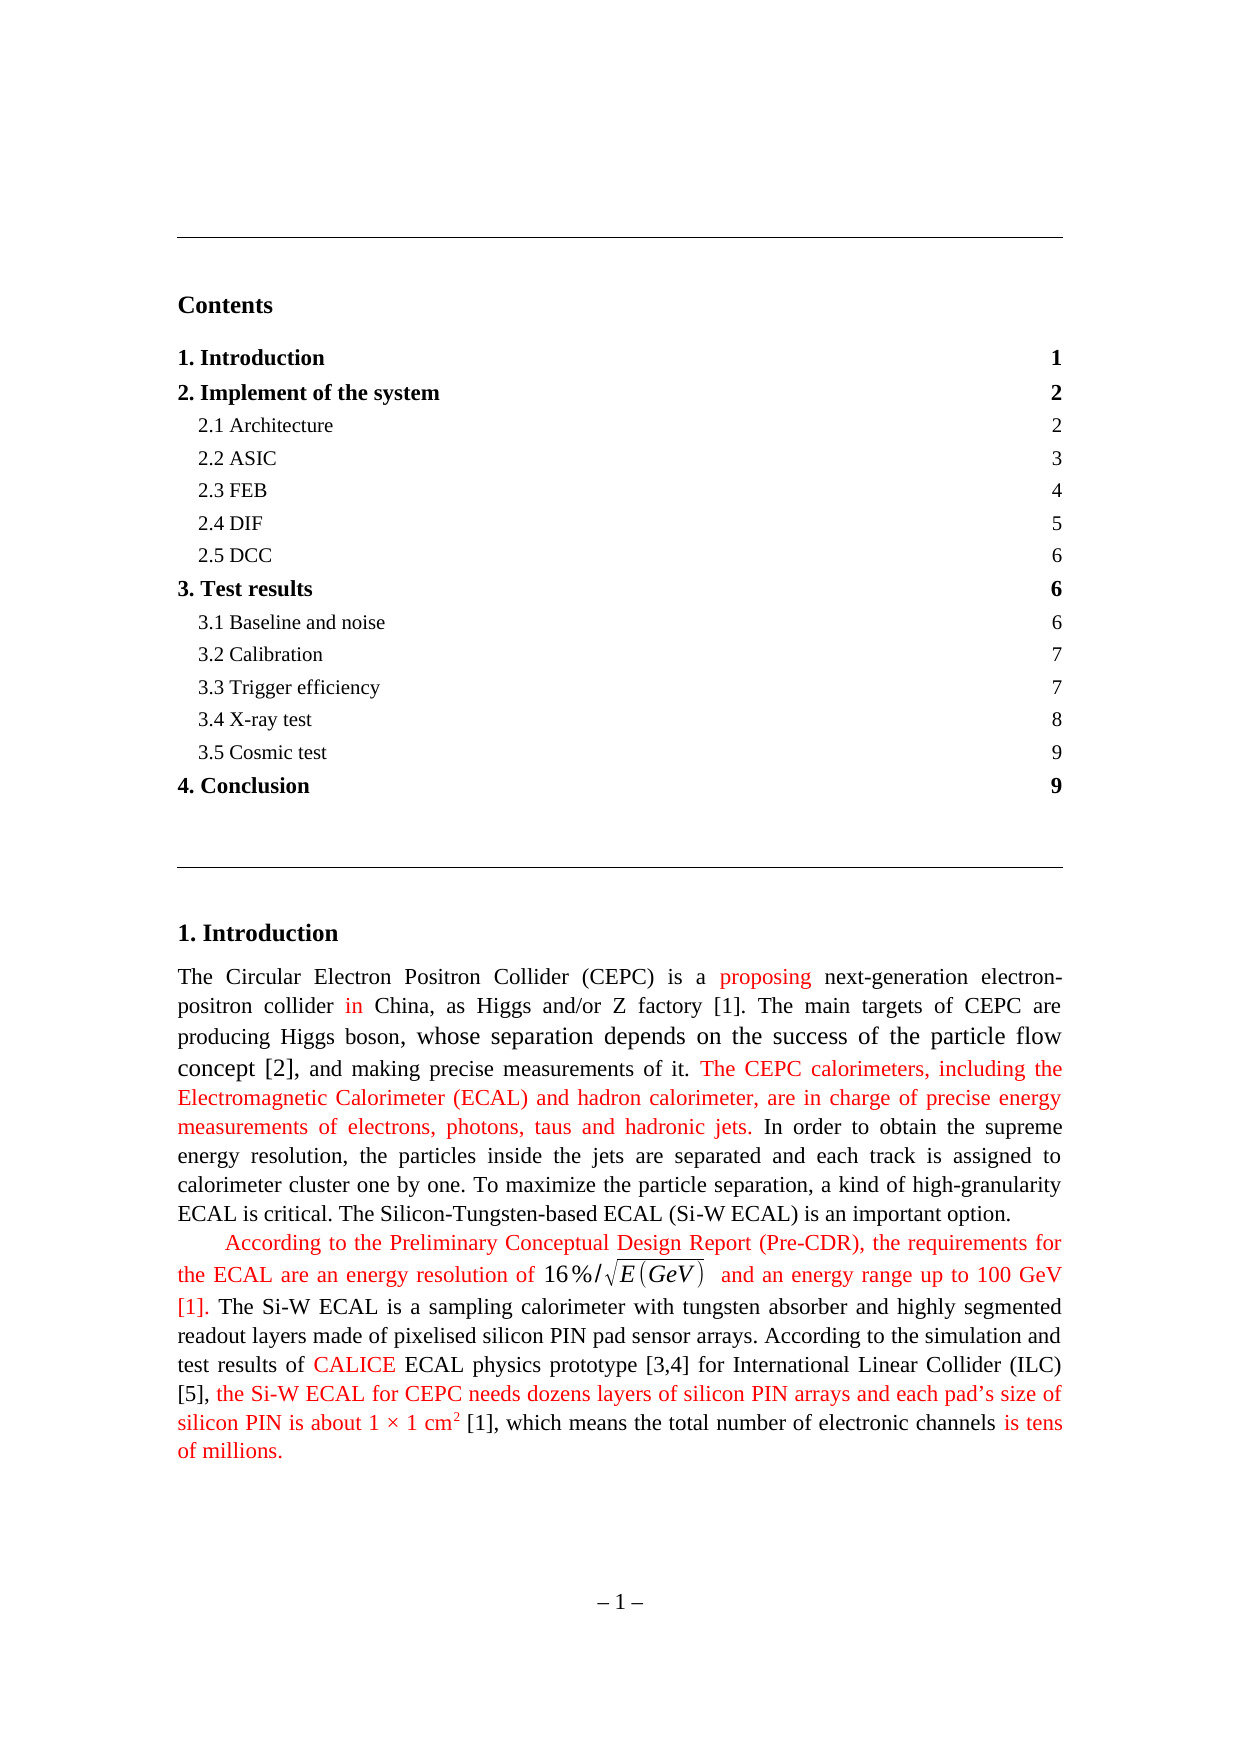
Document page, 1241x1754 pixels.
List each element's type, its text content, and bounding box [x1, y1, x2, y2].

text 1. Introduction 1 [177, 344, 1063, 370]
text 2.4 DIF 5 [198, 511, 1063, 534]
text 3.5 Cosmic test 9 [198, 739, 1063, 764]
text Introduction [177, 918, 1063, 946]
text 2.1 Architecture 2 [198, 413, 1063, 437]
text 3.1 Baseline and noise 6 [198, 610, 1063, 634]
text 2. Implement of the system 2 [177, 379, 1063, 405]
text 3.2 Calibration 7 [198, 642, 1063, 666]
text 2.2 ASIC 3 [198, 446, 1063, 470]
text Contents [177, 238, 1063, 319]
text 2.5 DCC 6 [198, 543, 1063, 567]
text 4. Conclusion 9 [177, 772, 1063, 798]
text 3.3 Trigger efficiency 7 [198, 675, 1063, 699]
text The Circular Electron Positron Collider (CEPC) is a proposing next-generation electron-positron collider in China, as Higgs and/or Z factory [1]. The main targets of CEPC are producing Higgs boson, whose separation depends on the success of the particle flow concept [2], and making precise measurements of it. The CEPC calorimeters, including the Electromagnetic Calorimeter (ECAL) and hadron calorimeter, are in charge of precise energy measurements of electrons, photons, taus and hadronic jets. In order to obtain the supreme energy resolution, the particles inside the jets are separated and each track is assigned to calorimeter cluster one by one. To maximize the particle separation, a kind of high-granularity ECAL is critical. The Silicon-Tungsten-based ECAL (Si-W ECAL) is an important option. [177, 963, 1063, 1226]
text 3.4 X-ray test 8 [198, 707, 1063, 731]
text 3. Test results 6 [177, 575, 1063, 602]
text According to the Preliminary Conceptual Design Report (Pre-CDR), the requirements for the ECAL are an energy resolution of and an energy range up to 100 GeV [1]. The Si-W ECAL is a sampling calorimeter with tungsten absorber and highly segmented readout layers made of pixelised silicon PIN pad sensor arrays. According to the simulation and test results of CALICE ECAL physics prototype [3,4] for International Linear Collider (ILC) [5], the Si-W ECAL for CEPC needs dozens layers of silicon PIN arrays and each pad’s size of silicon PIN is about 1 × 1 cm2 [1], which means the total number of electronic channels is tens of millions. [177, 1229, 1063, 1464]
text 2.3 FEB 4 [198, 478, 1063, 502]
